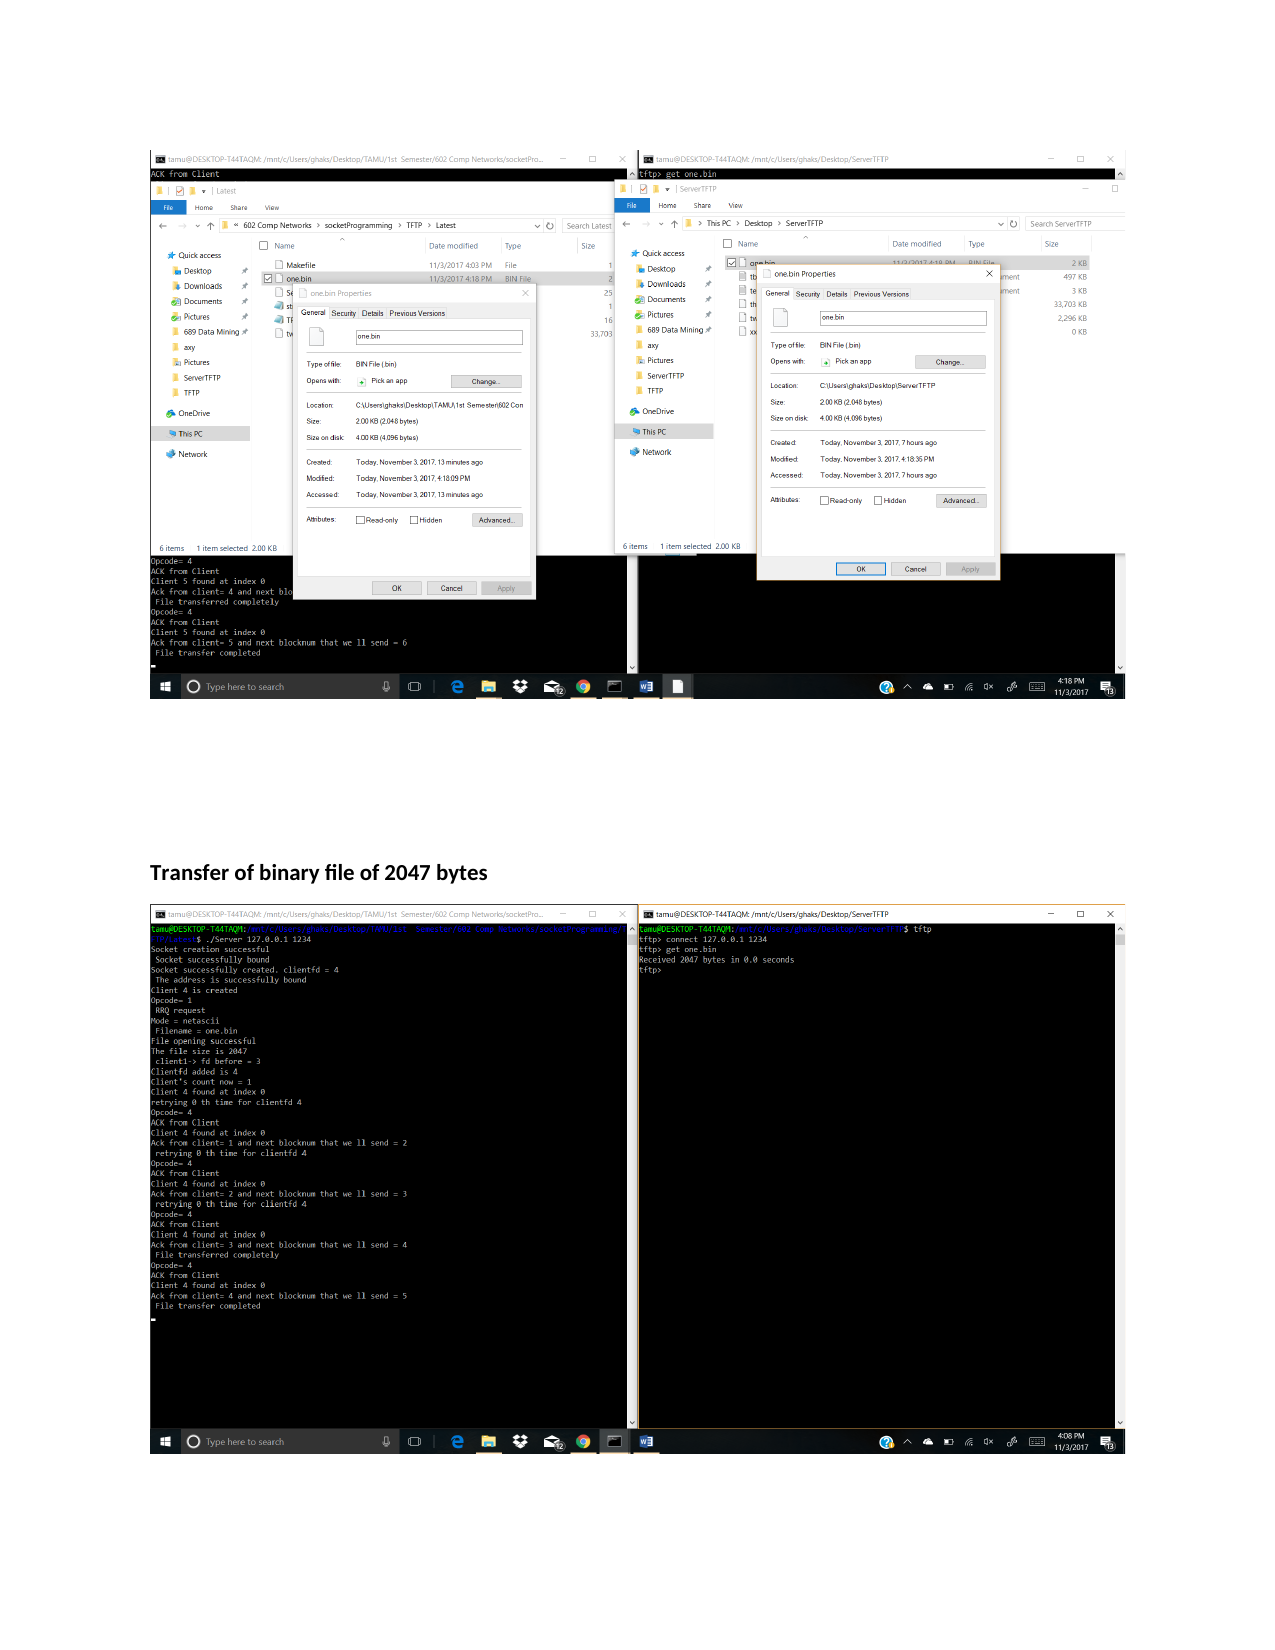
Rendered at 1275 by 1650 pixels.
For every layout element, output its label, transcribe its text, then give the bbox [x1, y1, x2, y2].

picture [150, 904, 1125, 1454]
picture [150, 150, 1125, 699]
text Transfer of binary file of 2047 bytes [150, 858, 1125, 886]
